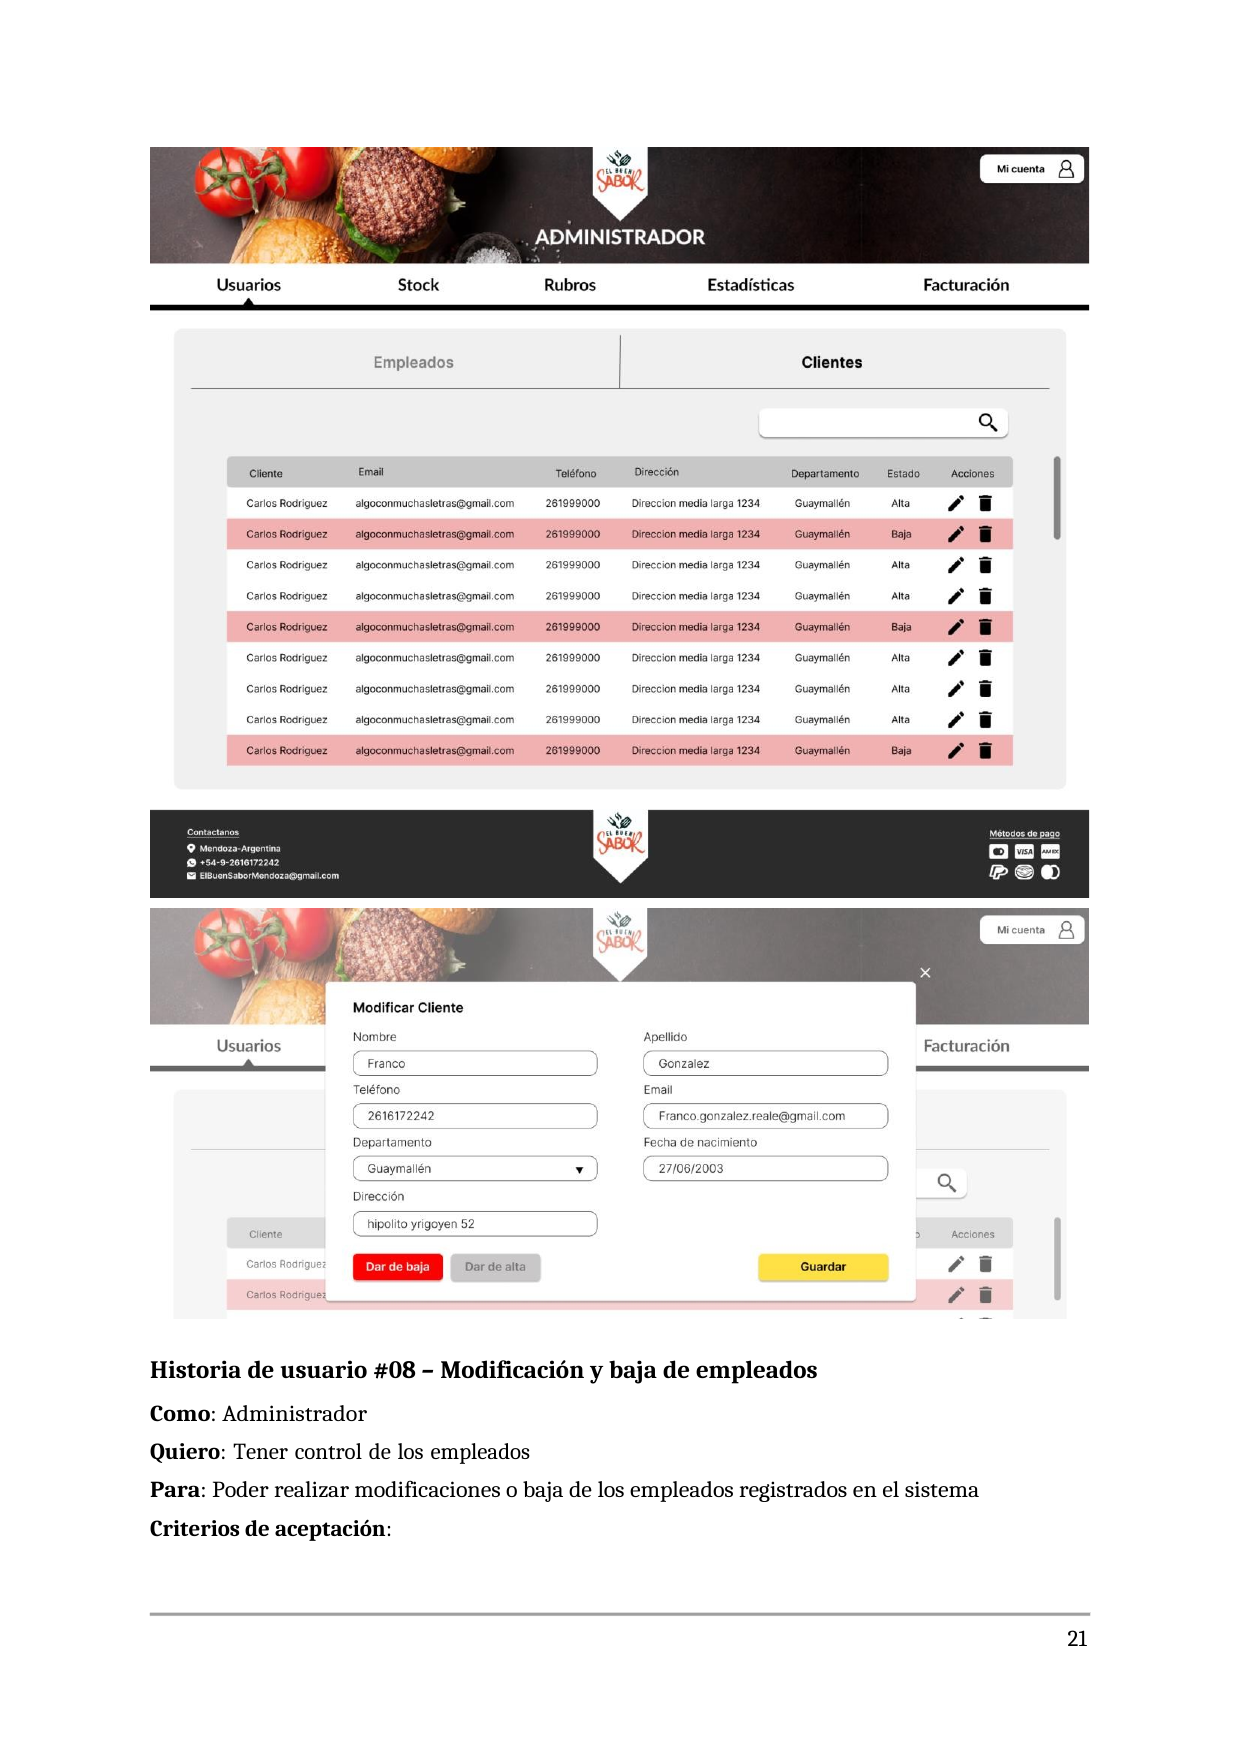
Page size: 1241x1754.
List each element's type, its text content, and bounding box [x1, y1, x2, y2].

text Quiero: Tener control de los empleados [150, 1439, 1103, 1465]
subtitle Historia de usuario #08 – Modificación y baja de empleados [150, 1352, 1103, 1386]
picture [150, 908, 1089, 1319]
text Como: Administrador [150, 1400, 1103, 1427]
subtitle Criterios de aceptación: [150, 1516, 1103, 1542]
text Para: Poder realizar modificaciones o baja de los empleados registrados en el sistema [150, 1477, 1103, 1504]
picture [150, 147, 1090, 898]
